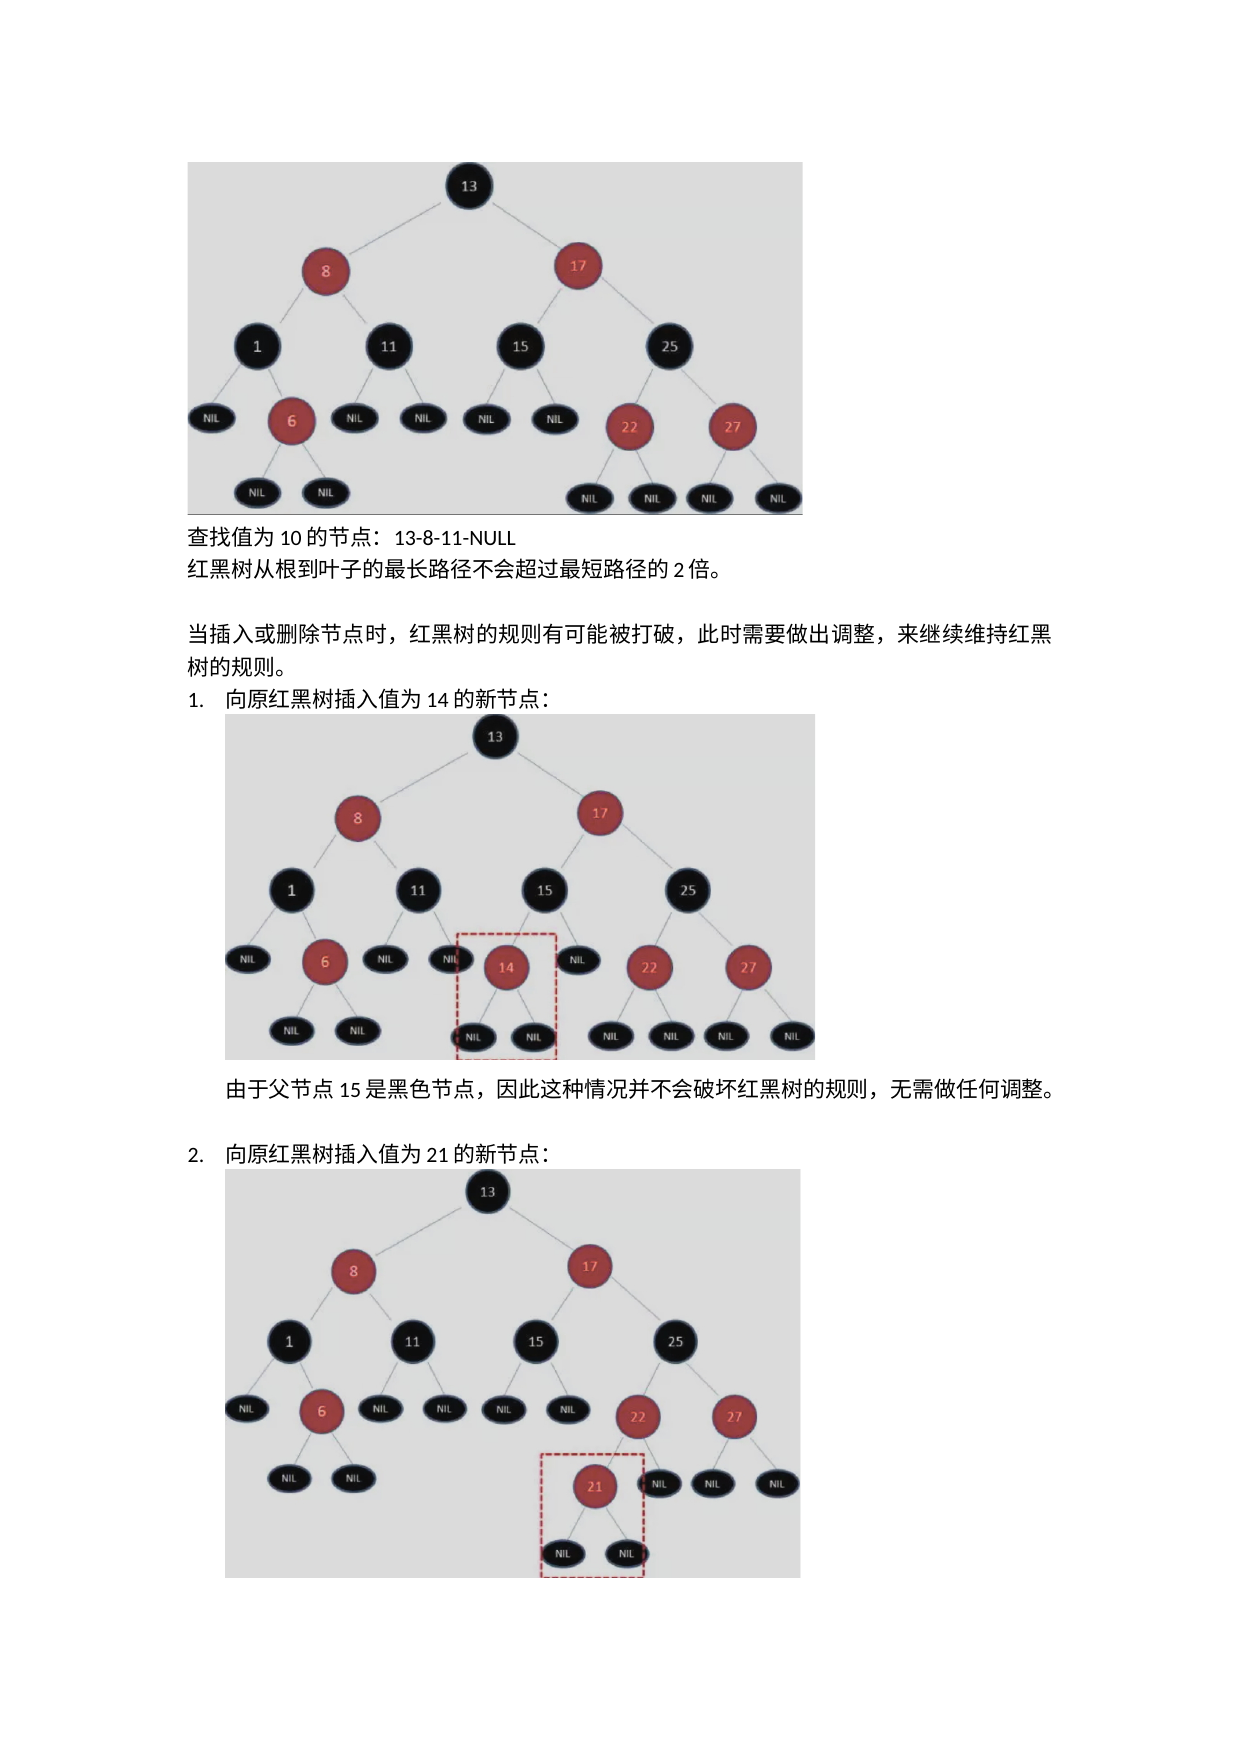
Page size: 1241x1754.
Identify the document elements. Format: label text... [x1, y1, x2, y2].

picture [225, 714, 816, 1060]
picture [225, 1169, 800, 1578]
list 由于父节点15是黑色节点，因此这种情况并不会破坏红黑树的规则，无需做任何调整。 [225, 1072, 1053, 1104]
text 查找值为10的节点：13-8-11-NULL [187, 519, 1053, 552]
list 向原红黑树插入值为21的新节点： [187, 1137, 1053, 1169]
text 红黑树从根到叶子的最长路径不会超过最短路径的2倍。 [187, 552, 1053, 584]
picture [187, 162, 803, 515]
list 向原红黑树插入值为14的新节点： [187, 682, 1053, 714]
text 当插入或删除节点时，红黑树的规则有可能被打破，此时需要做出调整，来继续维持红黑树的规则。 [187, 617, 1053, 682]
